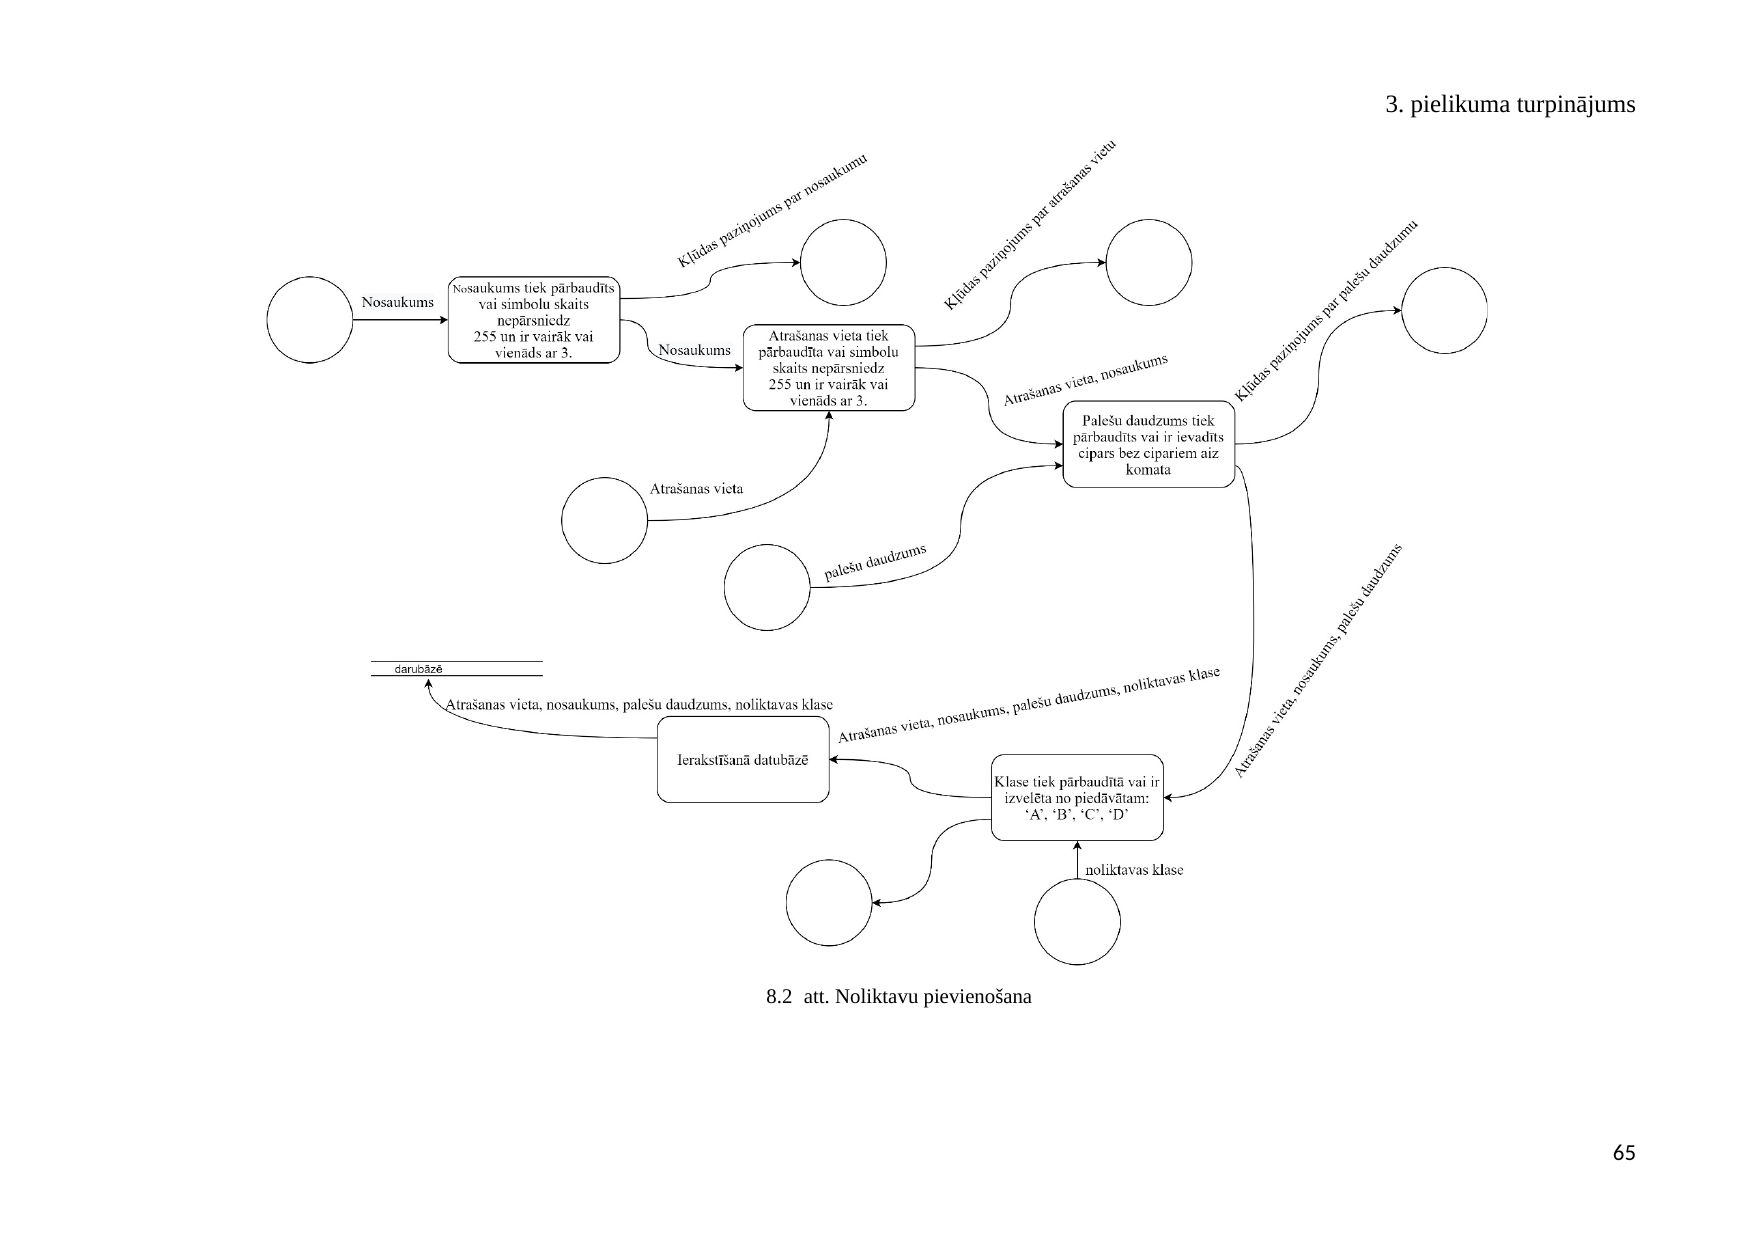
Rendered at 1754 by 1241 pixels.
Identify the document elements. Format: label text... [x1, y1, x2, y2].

picture [266, 136, 1488, 966]
list att. Noliktavu pievienošana [162, 984, 1636, 1008]
text 3. pielikuma turpinājums [118, 89, 1636, 117]
